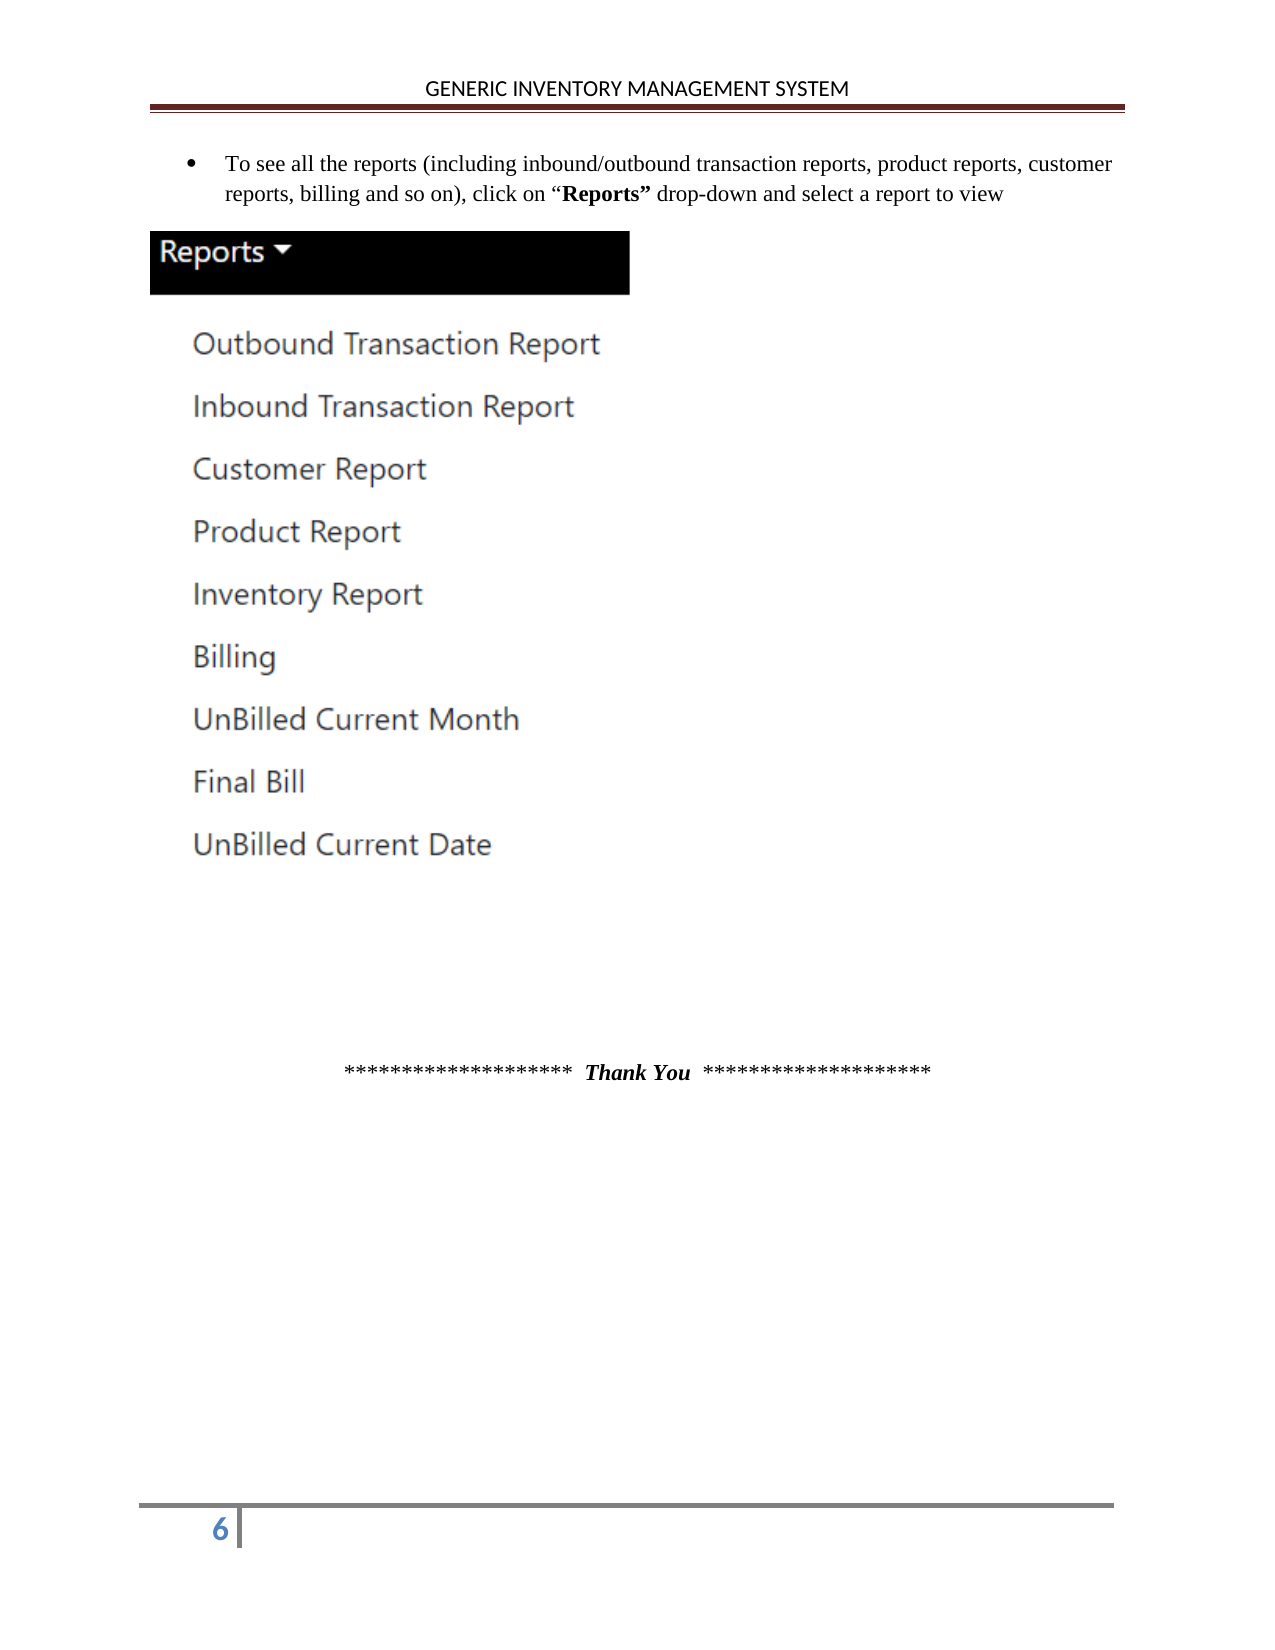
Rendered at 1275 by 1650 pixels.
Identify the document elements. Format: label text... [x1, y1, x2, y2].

text ******************** Thank You ******************** [150, 1059, 1125, 1086]
list To see all the reports (including inbound/outbound transaction reports, product reports, customer reports, billing and so on), click on “Reports” drop-down and select a report to view [187, 150, 1125, 207]
picture [150, 231, 630, 882]
